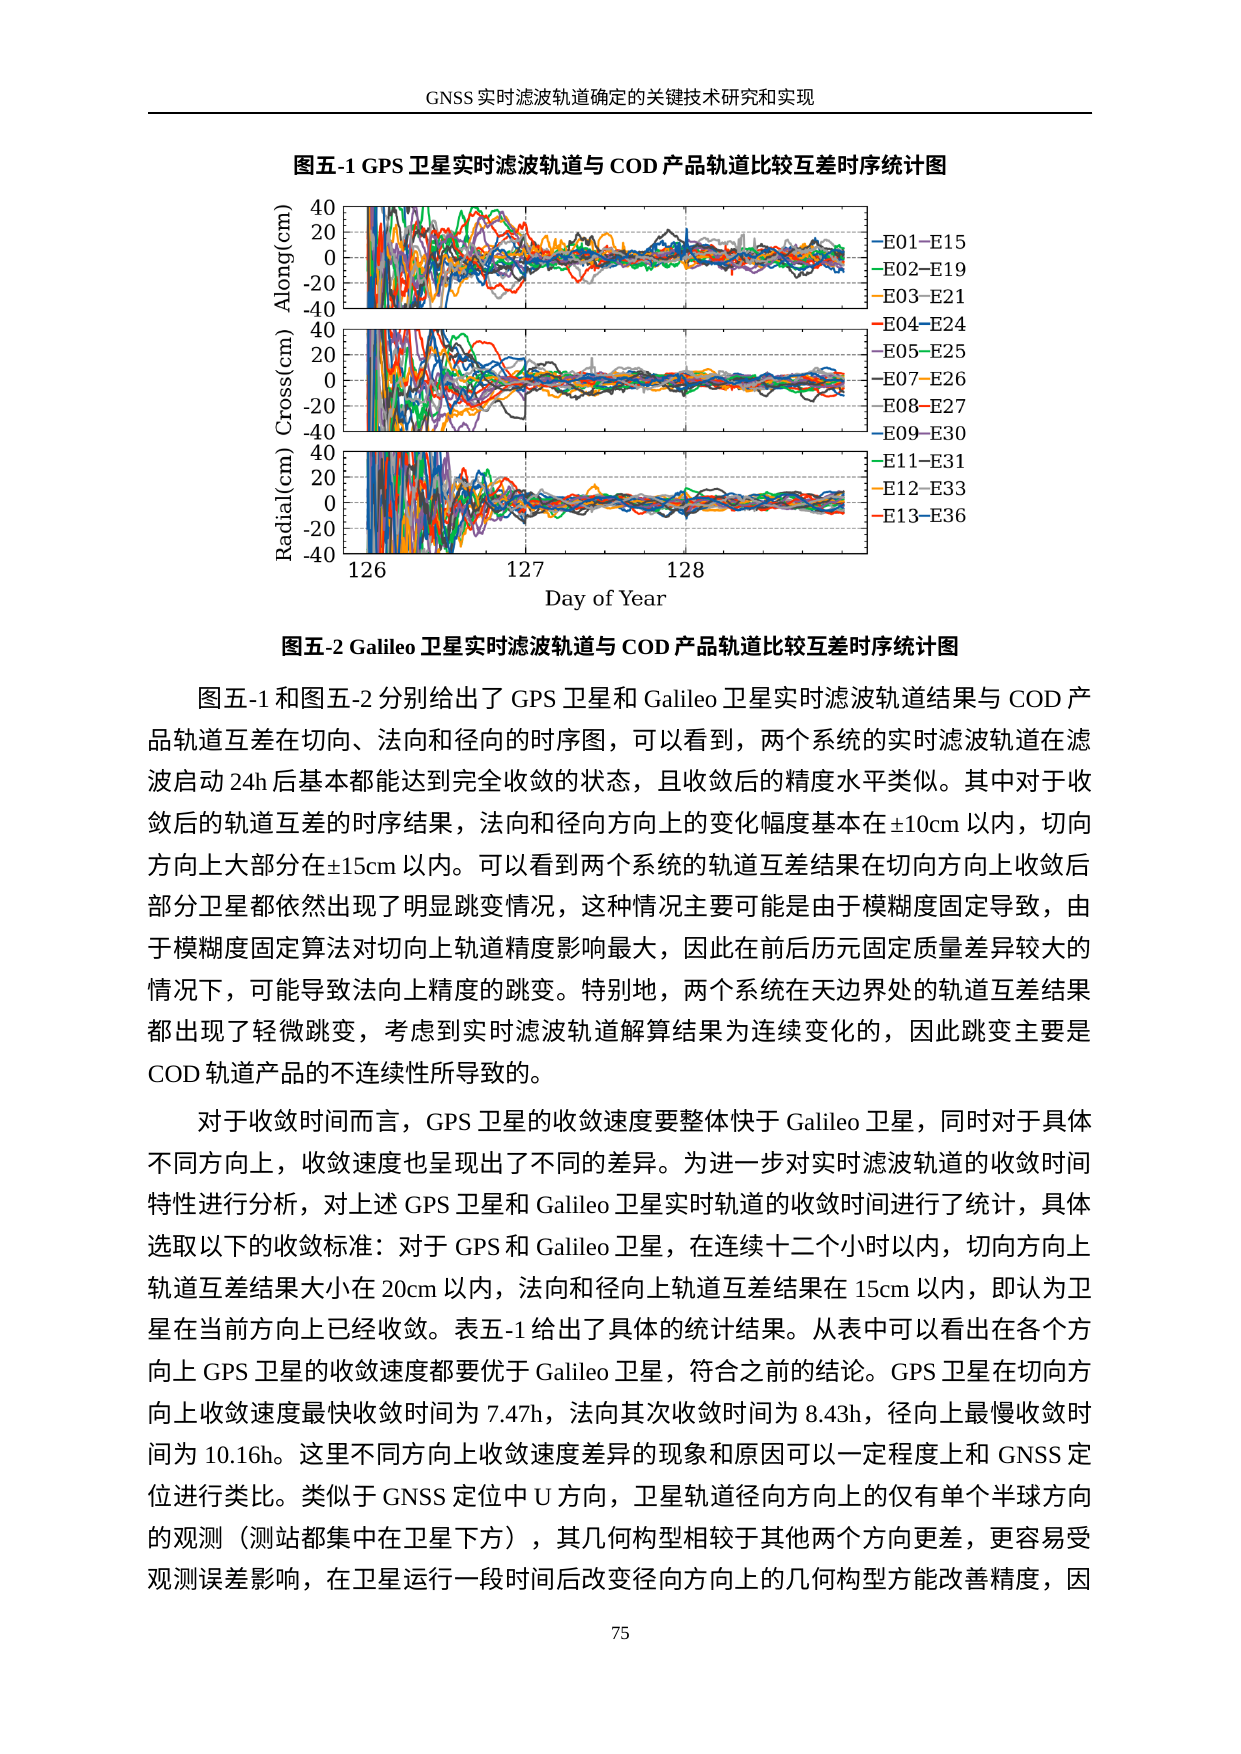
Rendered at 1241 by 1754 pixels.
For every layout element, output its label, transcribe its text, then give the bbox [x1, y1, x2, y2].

text Galileo卫星实时滤波轨道与COD产品轨道比较互差时序统计图 [148, 629, 1092, 661]
text GPS卫星实时滤波轨道与COD产品轨道比较互差时序统计图 [148, 148, 1092, 179]
text 图5-6和图5-7分别给出了GPS卫星和Galileo卫星实时滤波轨道结果与COD产品轨道互差在切向、法向和径向的时序图，可以看到，两个系统的实时滤波轨道在滤波启动24h后基本都能达到完全收敛的状态，且收敛后的精度水平类似。其中对于收敛后的轨道互差的时序结果，法向和径向方向上的变化幅度基本在±10cm以内，切向方向上大部分在±15cm以内。可以看到两个系统的轨道互差结果在切向方向上收敛后部分卫星都依然出现了明显跳变情况，这种情况主要可能是由于模糊度固定导致，由于模糊度固定算法对切向上轨道精度影响最大，因此在前后历元固定质量差异较大的情况下，可能导致法向上精度的跳变。特别地，两个系统在天边界处的轨道互差结果都出现了轻微跳变，考虑到实时滤波轨道解算结果为连续变化的，因此跳变主要是COD轨道产品的不连续性所导致的。 [148, 673, 1092, 1090]
picture [266, 191, 974, 617]
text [148, 1096, 1092, 1596]
